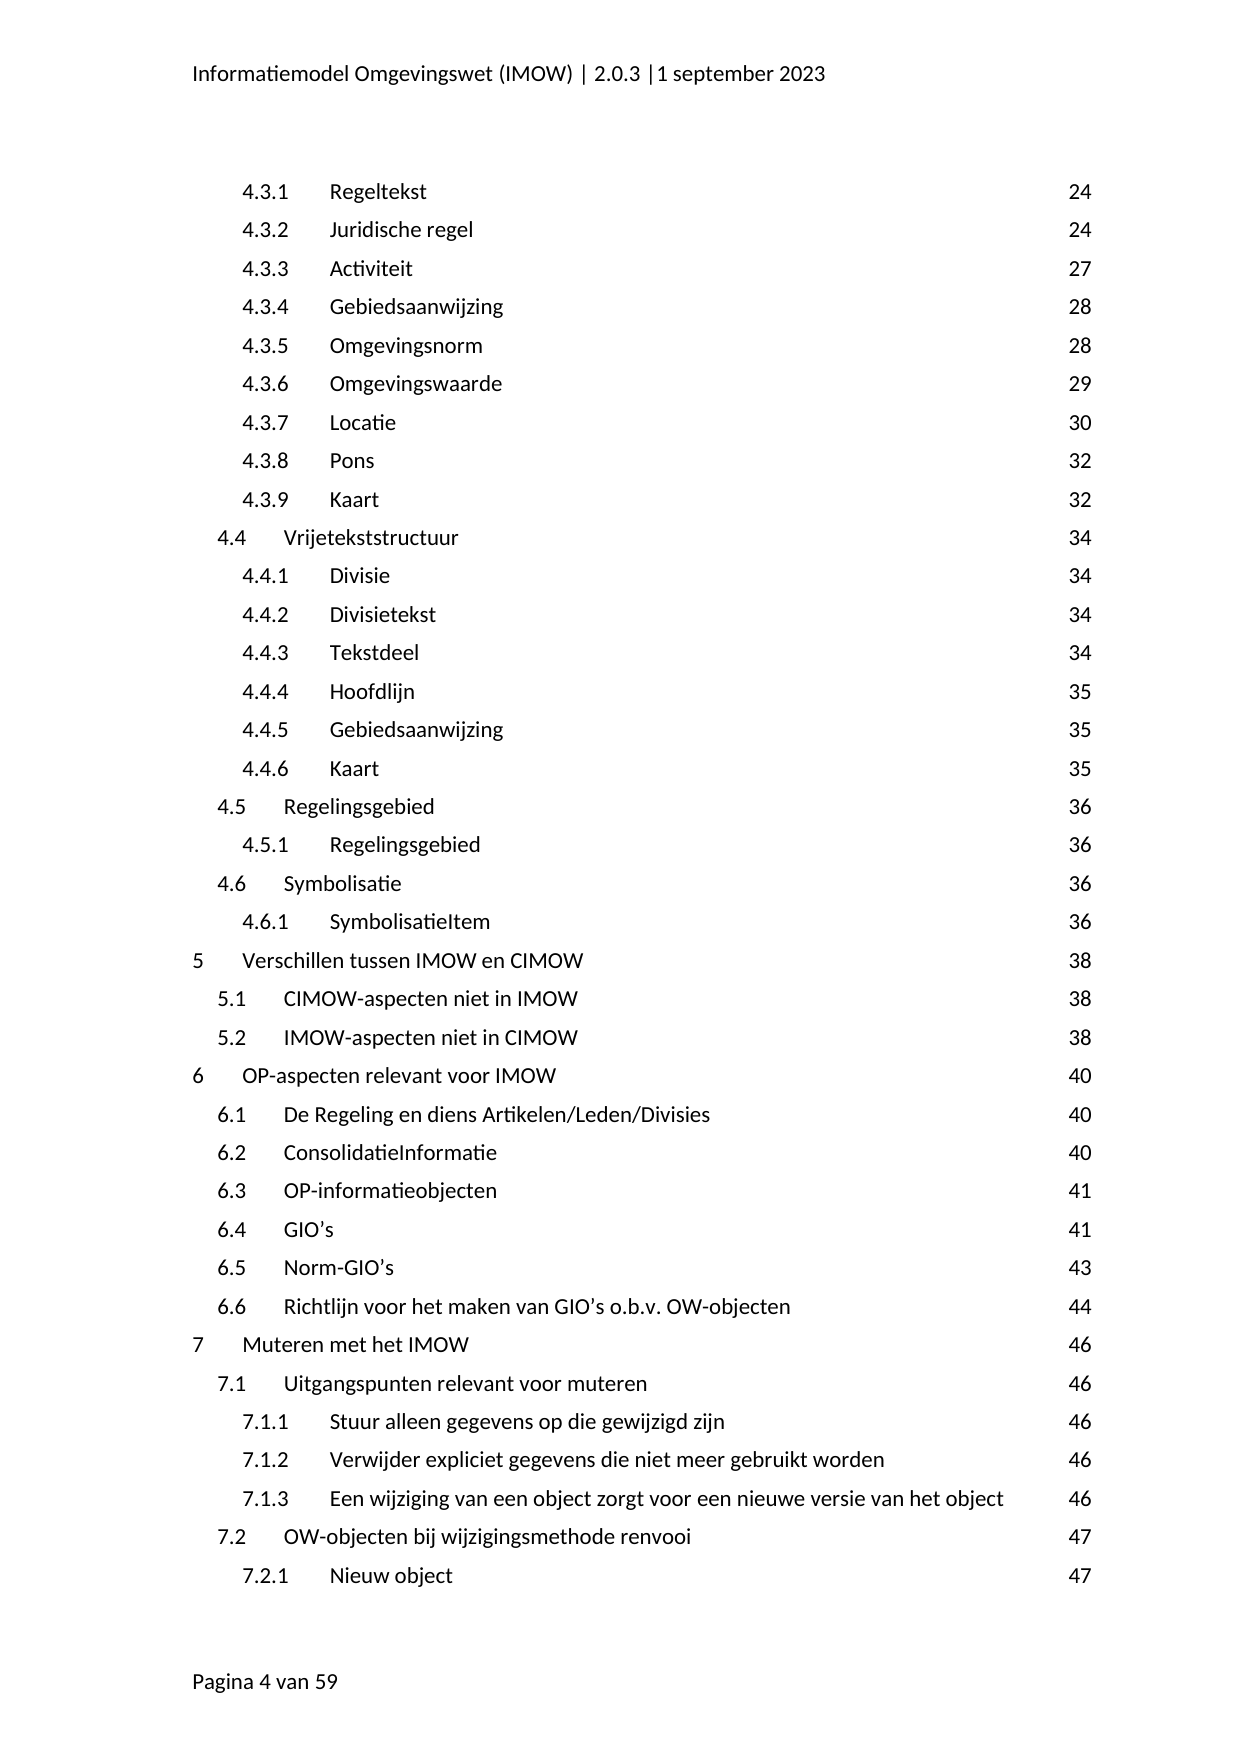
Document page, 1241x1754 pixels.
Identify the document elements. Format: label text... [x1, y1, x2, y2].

text 6.3 OP-informatieobjecten 41 [217, 1177, 1092, 1204]
text 4.3.3 Activiteit 27 [242, 254, 1092, 282]
text 7.1.2 Verwijder expliciet gegevens die niet meer gebruikt worden 46 [242, 1446, 1092, 1474]
text 7.1 Uitgangspunten relevant voor muteren 46 [217, 1369, 1092, 1397]
text 7 Muteren met het IMOW 46 [192, 1330, 1092, 1358]
text 4.3.5 Omgevingsnorm 28 [242, 331, 1092, 359]
text 4.3.2 Juridische regel 24 [242, 216, 1092, 244]
text 4.4.3 Tekstdeel 34 [242, 638, 1092, 666]
text 6.4 GIO’s 41 [217, 1215, 1092, 1243]
text 4.4.5 Gebiedsaanwijzing 35 [242, 715, 1092, 743]
text 4.4.6 Kaart 35 [242, 754, 1092, 782]
text 5 Verschillen tussen IMOW en CIMOW 38 [192, 946, 1092, 974]
text 4.5 Regelingsgebied 36 [217, 792, 1092, 820]
text 4.3.1 Regeltekst 24 [242, 177, 1092, 205]
text 7.2.1 Nieuw object 47 [242, 1561, 1092, 1589]
text 7.1.1 Stuur alleen gegevens op die gewijzigd zijn 46 [242, 1407, 1092, 1435]
text 6.1 De Regeling en diens Artikelen/Leden/Divisies 40 [217, 1100, 1092, 1128]
text 4.6 Symbolisatie 36 [217, 869, 1092, 897]
text 6.6 Richtlijn voor het maken van GIO’s o.b.v. OW-objecten 44 [217, 1292, 1092, 1320]
text 4.4.4 Hoofdlijn 35 [242, 677, 1092, 705]
text 7.2 OW-objecten bij wijzigingsmethode renvooi 47 [217, 1522, 1092, 1551]
text 4.5.1 Regelingsgebied 36 [242, 831, 1092, 859]
text 4.6.1 SymbolisatieItem 36 [242, 907, 1092, 936]
text 6 OP-aspecten relevant voor IMOW 40 [192, 1061, 1092, 1089]
text 4.3.8 Pons 32 [242, 446, 1092, 474]
text 6.2 ConsolidatieInformatie 40 [217, 1138, 1092, 1166]
text 4.3.7 Locatie 30 [242, 408, 1092, 436]
text 4.4.2 Divisietekst 34 [242, 600, 1092, 628]
text 4.3.4 Gebiedsaanwijzing 28 [242, 292, 1092, 321]
text 5.1 CIMOW-aspecten niet in IMOW 38 [217, 984, 1092, 1012]
text 7.1.3 Een wijziging van een object zorgt voor een nieuwe versie van het object 46 [242, 1484, 1092, 1512]
text 5.2 IMOW-aspecten niet in CIMOW 38 [217, 1023, 1092, 1051]
text 6.5 Norm-GIO’s 43 [217, 1253, 1092, 1281]
text 4.3.9 Kaart 32 [242, 485, 1092, 513]
text 4.4 Vrijetekststructuur 34 [217, 523, 1092, 551]
text 4.3.6 Omgevingswaarde 29 [242, 369, 1092, 397]
text 4.4.1 Divisie 34 [242, 562, 1092, 589]
